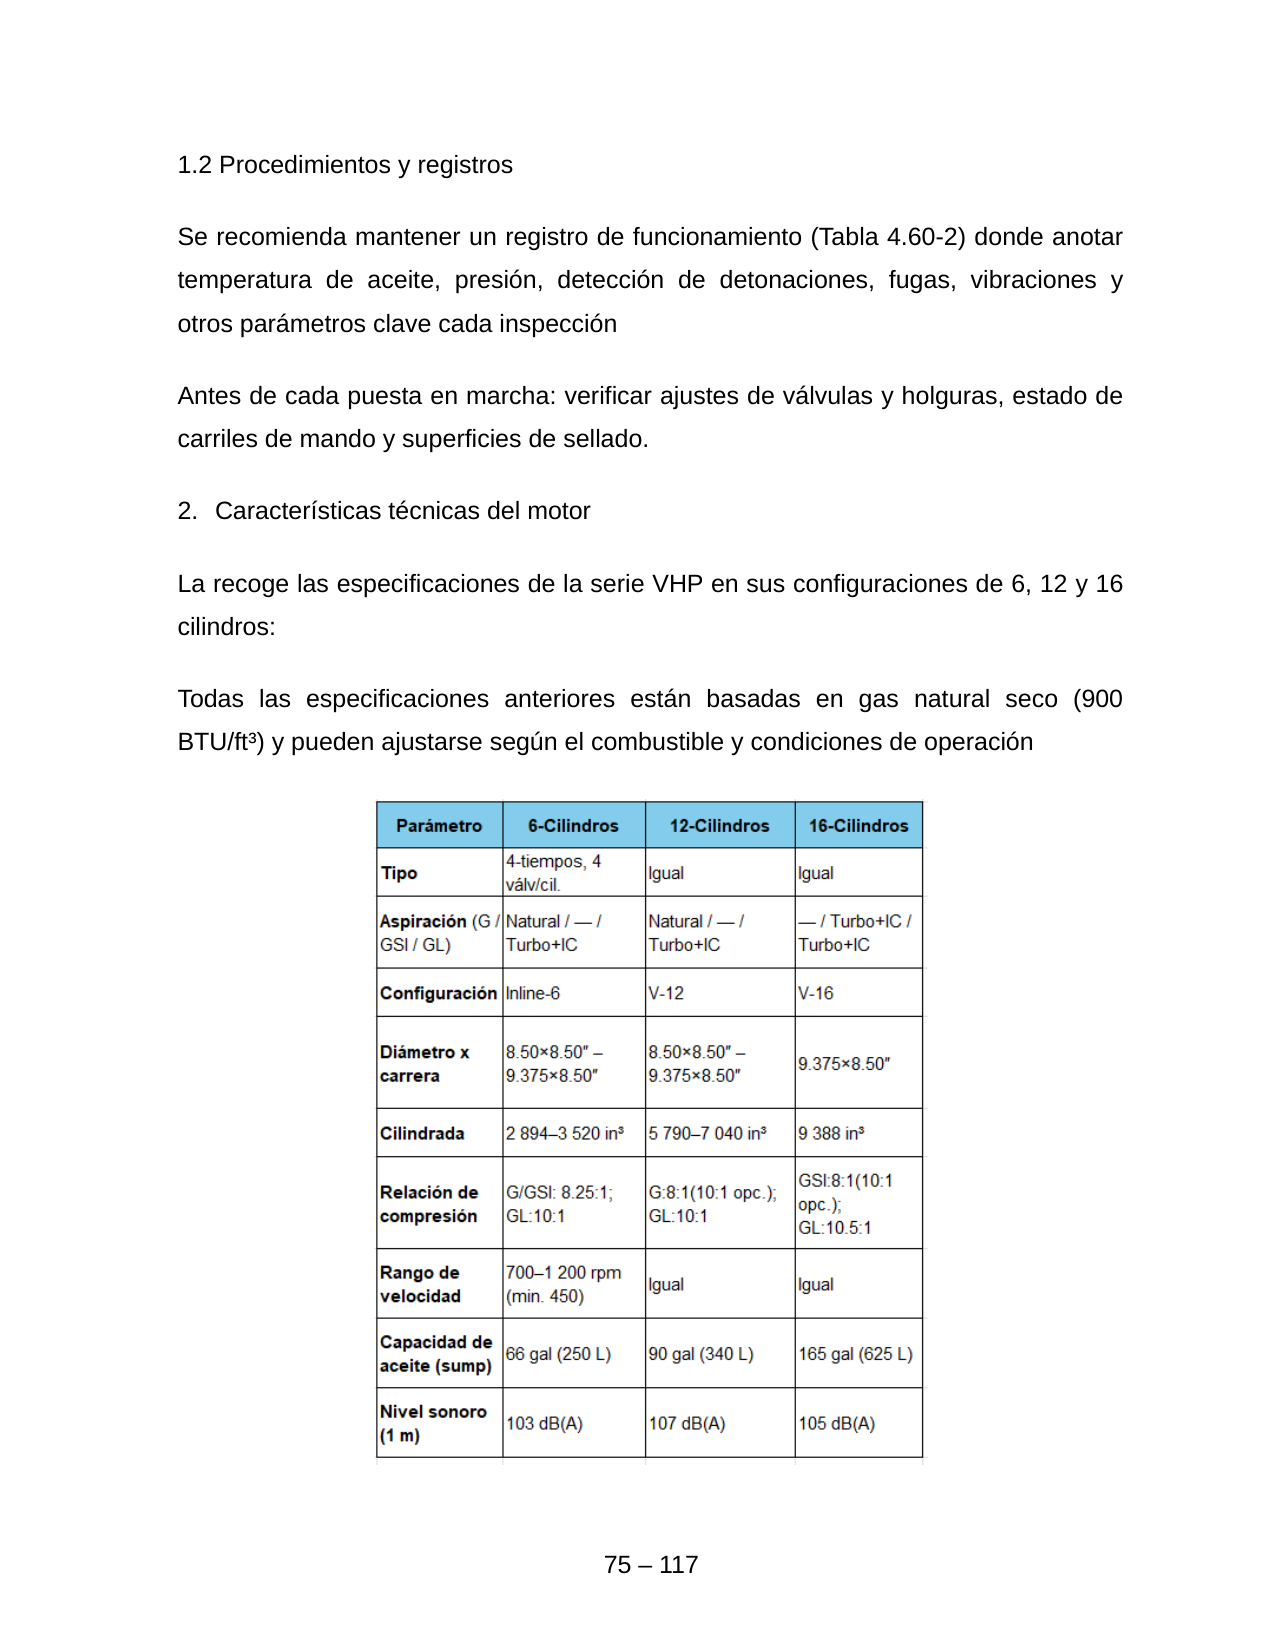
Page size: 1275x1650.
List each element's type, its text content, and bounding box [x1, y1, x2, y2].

text 1.2 Procedimientos y registros [177, 150, 1125, 179]
text Se recomienda mantener un registro de funcionamiento (Tabla 4.60-2) donde anotar temperatura de aceite, presión, detección de detonaciones, fugas, vibraciones y otros parámetros clave cada inspección [177, 222, 1125, 337]
text Todas las especificaciones anteriores están basadas en gas natural seco (900 BTU/ft³) y pueden ajustarse según el combustible y condiciones de operación [177, 684, 1125, 756]
picture [374, 799, 928, 1465]
text La recoge las especificaciones de la serie VHP en sus configuraciones de 6, 12 y 16 cilindros: [177, 568, 1125, 640]
text Antes de cada puesta en marcha: verificar ajustes de válvulas y holguras, estado de carriles de mando y superficies de sellado. [177, 381, 1125, 453]
list Características técnicas del motor [177, 496, 1125, 525]
